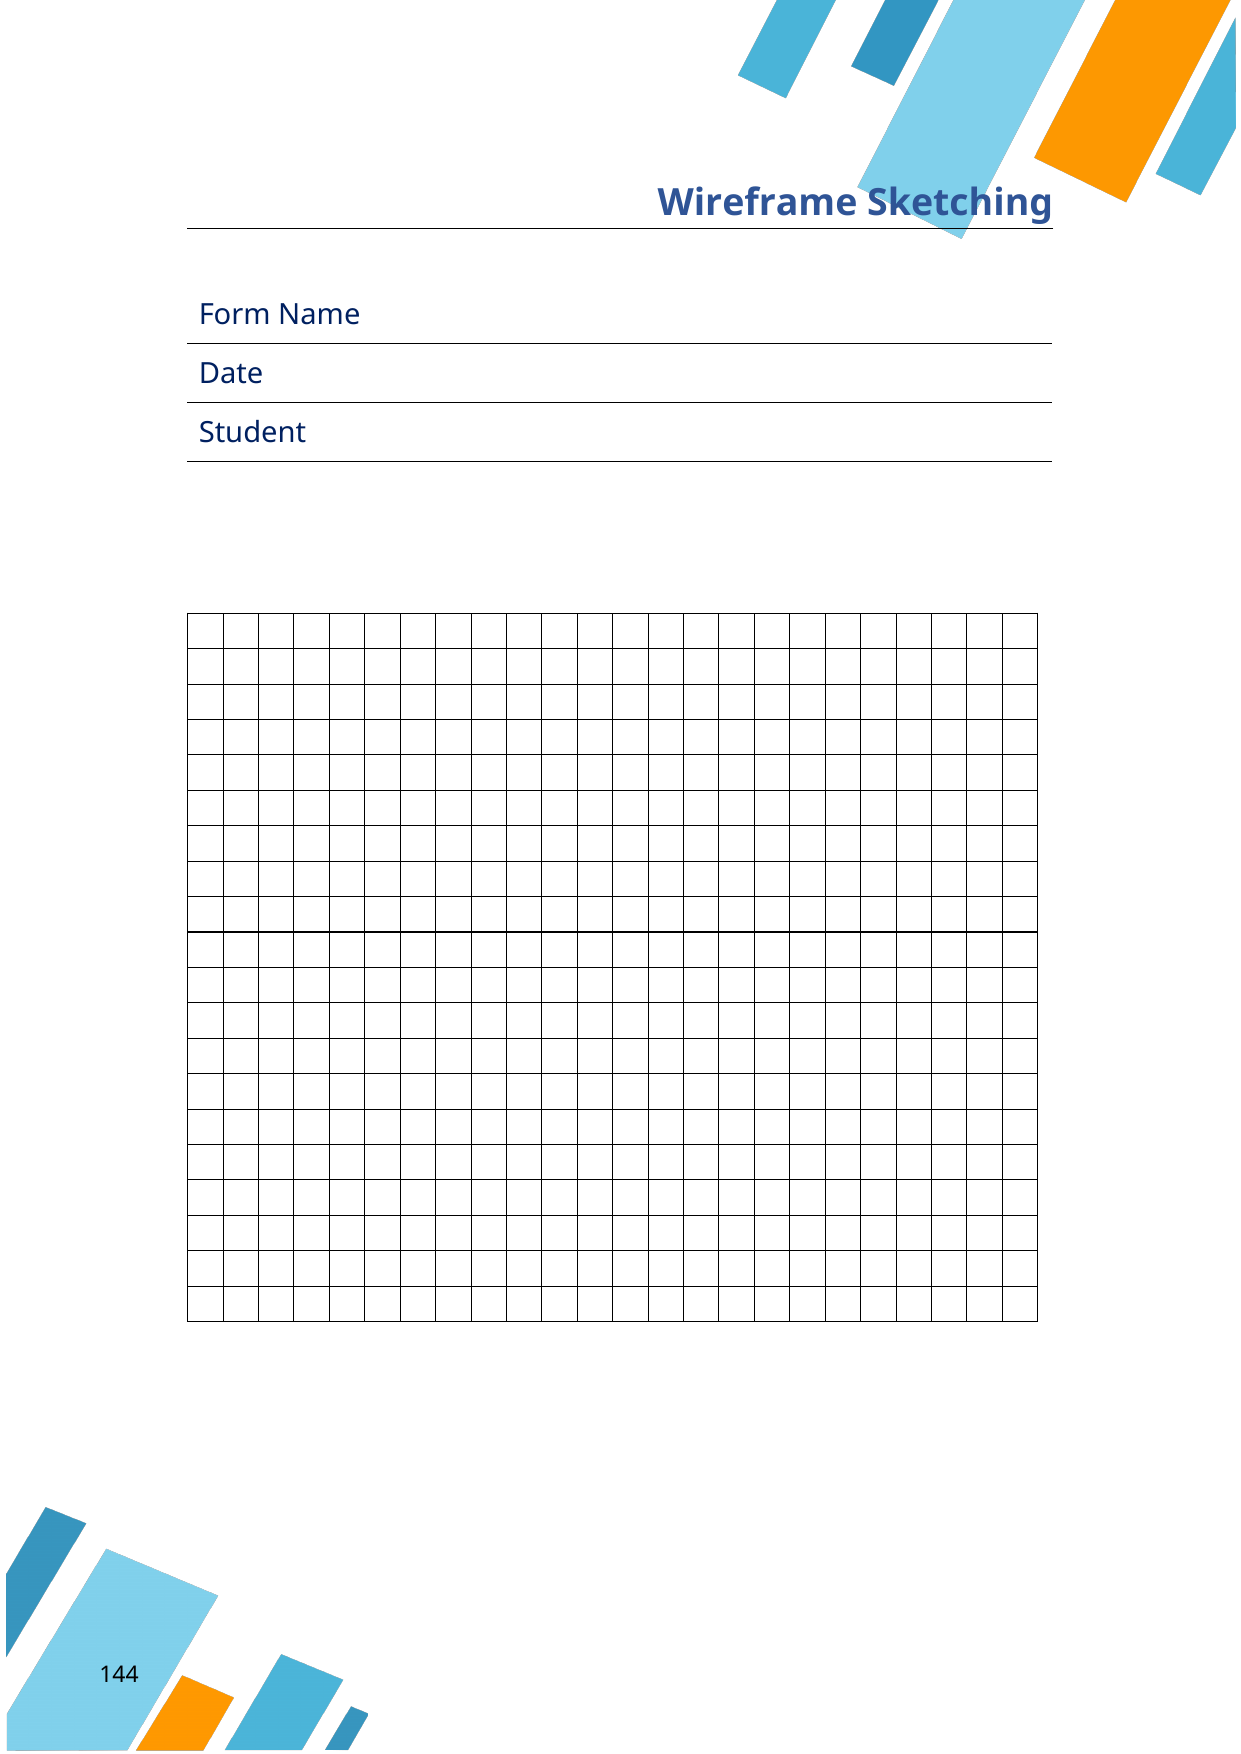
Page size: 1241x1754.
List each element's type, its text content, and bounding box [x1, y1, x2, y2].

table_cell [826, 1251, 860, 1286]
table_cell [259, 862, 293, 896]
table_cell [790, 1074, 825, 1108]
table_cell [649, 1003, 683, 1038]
picture [738, 0, 1236, 239]
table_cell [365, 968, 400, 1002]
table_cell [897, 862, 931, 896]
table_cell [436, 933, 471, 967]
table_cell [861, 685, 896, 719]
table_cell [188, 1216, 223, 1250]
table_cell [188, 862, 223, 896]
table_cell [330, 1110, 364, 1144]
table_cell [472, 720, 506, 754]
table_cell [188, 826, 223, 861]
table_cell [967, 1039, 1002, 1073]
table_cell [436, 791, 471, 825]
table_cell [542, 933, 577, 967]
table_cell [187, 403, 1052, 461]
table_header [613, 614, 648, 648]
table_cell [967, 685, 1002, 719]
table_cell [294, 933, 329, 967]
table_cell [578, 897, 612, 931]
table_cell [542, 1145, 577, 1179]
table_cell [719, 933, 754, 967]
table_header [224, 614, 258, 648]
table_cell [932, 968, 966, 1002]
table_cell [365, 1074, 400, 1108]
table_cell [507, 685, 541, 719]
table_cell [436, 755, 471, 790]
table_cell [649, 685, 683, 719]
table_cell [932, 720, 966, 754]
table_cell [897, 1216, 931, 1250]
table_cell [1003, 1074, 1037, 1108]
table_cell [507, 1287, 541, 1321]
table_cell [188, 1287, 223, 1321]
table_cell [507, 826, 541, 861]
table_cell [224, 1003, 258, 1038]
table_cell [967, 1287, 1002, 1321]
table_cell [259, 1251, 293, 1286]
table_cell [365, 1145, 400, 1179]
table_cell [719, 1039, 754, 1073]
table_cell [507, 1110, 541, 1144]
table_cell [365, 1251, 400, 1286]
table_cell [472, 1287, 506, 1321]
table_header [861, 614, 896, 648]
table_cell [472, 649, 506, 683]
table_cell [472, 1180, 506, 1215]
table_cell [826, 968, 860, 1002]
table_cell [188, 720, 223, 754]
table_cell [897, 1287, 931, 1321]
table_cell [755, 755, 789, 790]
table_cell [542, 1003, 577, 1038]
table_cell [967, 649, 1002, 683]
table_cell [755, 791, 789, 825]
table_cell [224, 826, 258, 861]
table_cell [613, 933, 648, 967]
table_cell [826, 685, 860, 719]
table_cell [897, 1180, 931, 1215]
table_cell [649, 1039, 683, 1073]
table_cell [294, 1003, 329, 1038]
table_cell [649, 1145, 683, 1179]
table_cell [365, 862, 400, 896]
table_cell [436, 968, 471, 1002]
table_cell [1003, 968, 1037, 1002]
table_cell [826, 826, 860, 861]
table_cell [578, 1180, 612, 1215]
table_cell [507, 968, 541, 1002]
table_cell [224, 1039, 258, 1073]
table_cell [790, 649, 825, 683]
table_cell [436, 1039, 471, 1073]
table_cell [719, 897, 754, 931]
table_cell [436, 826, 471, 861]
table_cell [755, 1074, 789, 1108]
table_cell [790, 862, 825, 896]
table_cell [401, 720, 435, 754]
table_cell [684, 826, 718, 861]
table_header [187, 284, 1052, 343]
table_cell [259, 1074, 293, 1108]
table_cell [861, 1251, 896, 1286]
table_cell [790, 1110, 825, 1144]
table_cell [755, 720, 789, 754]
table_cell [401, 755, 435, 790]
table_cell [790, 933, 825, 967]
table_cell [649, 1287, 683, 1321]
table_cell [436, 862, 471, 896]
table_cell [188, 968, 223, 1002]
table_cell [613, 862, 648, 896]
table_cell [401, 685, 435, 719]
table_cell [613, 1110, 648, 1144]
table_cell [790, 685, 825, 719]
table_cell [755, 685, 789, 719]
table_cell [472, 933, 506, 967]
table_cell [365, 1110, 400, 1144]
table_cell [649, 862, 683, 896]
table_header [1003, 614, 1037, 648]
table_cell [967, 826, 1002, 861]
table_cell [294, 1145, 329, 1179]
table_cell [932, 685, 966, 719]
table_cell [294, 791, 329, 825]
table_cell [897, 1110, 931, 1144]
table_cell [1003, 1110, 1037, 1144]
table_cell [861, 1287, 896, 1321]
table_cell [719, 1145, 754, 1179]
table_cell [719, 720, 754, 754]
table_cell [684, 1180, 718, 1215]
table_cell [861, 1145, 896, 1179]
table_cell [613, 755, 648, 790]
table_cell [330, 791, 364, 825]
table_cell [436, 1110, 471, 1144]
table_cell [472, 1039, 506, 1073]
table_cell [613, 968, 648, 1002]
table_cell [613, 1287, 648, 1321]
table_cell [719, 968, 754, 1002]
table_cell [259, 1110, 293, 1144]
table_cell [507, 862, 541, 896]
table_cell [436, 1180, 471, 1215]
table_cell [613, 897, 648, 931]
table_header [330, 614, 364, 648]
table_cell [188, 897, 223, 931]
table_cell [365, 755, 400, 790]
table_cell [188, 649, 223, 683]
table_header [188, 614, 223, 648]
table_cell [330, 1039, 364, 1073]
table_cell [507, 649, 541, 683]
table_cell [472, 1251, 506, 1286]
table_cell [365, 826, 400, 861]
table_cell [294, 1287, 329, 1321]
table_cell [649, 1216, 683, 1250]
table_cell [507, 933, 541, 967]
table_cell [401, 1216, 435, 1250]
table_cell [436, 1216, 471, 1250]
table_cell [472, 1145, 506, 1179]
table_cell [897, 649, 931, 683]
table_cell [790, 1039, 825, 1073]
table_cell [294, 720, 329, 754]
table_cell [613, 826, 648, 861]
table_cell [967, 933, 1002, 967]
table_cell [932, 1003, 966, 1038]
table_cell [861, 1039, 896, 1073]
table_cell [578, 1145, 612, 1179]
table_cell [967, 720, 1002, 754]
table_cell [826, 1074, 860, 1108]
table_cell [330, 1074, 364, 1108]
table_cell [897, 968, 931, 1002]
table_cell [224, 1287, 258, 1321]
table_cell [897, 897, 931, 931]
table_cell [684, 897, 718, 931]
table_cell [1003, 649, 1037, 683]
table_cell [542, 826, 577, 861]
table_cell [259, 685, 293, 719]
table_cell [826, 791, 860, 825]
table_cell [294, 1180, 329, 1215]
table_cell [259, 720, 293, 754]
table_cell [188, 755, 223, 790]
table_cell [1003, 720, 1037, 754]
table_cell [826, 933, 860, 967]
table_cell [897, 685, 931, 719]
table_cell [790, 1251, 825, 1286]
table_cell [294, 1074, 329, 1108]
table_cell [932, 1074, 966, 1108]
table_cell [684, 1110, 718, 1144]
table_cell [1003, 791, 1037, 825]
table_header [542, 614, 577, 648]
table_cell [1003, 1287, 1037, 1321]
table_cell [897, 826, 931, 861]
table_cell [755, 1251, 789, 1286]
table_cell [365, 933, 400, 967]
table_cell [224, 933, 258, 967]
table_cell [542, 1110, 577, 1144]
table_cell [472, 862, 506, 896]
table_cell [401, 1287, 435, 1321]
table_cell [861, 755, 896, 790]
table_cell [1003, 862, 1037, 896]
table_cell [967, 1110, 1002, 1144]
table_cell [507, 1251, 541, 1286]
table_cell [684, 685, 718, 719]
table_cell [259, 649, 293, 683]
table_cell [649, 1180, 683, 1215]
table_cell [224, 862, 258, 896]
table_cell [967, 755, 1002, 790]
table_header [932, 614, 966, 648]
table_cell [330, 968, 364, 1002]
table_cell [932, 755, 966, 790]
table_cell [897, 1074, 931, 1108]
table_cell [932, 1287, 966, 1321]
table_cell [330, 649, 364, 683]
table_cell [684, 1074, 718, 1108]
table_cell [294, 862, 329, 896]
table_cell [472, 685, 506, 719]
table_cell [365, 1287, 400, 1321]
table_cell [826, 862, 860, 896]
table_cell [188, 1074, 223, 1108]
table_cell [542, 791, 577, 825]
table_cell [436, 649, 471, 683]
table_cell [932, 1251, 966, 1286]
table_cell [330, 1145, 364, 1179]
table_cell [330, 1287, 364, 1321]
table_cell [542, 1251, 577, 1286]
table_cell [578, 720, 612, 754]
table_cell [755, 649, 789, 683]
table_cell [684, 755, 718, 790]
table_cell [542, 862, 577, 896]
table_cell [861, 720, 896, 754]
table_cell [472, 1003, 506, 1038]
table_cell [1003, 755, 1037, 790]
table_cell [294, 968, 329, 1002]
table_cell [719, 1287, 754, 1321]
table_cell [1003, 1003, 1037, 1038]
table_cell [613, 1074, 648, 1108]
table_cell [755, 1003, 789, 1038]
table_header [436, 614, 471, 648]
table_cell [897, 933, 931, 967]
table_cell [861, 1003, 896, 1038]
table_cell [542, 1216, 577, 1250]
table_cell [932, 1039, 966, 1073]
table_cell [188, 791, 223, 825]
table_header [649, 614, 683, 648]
text Wireframe Sketching [187, 175, 1053, 228]
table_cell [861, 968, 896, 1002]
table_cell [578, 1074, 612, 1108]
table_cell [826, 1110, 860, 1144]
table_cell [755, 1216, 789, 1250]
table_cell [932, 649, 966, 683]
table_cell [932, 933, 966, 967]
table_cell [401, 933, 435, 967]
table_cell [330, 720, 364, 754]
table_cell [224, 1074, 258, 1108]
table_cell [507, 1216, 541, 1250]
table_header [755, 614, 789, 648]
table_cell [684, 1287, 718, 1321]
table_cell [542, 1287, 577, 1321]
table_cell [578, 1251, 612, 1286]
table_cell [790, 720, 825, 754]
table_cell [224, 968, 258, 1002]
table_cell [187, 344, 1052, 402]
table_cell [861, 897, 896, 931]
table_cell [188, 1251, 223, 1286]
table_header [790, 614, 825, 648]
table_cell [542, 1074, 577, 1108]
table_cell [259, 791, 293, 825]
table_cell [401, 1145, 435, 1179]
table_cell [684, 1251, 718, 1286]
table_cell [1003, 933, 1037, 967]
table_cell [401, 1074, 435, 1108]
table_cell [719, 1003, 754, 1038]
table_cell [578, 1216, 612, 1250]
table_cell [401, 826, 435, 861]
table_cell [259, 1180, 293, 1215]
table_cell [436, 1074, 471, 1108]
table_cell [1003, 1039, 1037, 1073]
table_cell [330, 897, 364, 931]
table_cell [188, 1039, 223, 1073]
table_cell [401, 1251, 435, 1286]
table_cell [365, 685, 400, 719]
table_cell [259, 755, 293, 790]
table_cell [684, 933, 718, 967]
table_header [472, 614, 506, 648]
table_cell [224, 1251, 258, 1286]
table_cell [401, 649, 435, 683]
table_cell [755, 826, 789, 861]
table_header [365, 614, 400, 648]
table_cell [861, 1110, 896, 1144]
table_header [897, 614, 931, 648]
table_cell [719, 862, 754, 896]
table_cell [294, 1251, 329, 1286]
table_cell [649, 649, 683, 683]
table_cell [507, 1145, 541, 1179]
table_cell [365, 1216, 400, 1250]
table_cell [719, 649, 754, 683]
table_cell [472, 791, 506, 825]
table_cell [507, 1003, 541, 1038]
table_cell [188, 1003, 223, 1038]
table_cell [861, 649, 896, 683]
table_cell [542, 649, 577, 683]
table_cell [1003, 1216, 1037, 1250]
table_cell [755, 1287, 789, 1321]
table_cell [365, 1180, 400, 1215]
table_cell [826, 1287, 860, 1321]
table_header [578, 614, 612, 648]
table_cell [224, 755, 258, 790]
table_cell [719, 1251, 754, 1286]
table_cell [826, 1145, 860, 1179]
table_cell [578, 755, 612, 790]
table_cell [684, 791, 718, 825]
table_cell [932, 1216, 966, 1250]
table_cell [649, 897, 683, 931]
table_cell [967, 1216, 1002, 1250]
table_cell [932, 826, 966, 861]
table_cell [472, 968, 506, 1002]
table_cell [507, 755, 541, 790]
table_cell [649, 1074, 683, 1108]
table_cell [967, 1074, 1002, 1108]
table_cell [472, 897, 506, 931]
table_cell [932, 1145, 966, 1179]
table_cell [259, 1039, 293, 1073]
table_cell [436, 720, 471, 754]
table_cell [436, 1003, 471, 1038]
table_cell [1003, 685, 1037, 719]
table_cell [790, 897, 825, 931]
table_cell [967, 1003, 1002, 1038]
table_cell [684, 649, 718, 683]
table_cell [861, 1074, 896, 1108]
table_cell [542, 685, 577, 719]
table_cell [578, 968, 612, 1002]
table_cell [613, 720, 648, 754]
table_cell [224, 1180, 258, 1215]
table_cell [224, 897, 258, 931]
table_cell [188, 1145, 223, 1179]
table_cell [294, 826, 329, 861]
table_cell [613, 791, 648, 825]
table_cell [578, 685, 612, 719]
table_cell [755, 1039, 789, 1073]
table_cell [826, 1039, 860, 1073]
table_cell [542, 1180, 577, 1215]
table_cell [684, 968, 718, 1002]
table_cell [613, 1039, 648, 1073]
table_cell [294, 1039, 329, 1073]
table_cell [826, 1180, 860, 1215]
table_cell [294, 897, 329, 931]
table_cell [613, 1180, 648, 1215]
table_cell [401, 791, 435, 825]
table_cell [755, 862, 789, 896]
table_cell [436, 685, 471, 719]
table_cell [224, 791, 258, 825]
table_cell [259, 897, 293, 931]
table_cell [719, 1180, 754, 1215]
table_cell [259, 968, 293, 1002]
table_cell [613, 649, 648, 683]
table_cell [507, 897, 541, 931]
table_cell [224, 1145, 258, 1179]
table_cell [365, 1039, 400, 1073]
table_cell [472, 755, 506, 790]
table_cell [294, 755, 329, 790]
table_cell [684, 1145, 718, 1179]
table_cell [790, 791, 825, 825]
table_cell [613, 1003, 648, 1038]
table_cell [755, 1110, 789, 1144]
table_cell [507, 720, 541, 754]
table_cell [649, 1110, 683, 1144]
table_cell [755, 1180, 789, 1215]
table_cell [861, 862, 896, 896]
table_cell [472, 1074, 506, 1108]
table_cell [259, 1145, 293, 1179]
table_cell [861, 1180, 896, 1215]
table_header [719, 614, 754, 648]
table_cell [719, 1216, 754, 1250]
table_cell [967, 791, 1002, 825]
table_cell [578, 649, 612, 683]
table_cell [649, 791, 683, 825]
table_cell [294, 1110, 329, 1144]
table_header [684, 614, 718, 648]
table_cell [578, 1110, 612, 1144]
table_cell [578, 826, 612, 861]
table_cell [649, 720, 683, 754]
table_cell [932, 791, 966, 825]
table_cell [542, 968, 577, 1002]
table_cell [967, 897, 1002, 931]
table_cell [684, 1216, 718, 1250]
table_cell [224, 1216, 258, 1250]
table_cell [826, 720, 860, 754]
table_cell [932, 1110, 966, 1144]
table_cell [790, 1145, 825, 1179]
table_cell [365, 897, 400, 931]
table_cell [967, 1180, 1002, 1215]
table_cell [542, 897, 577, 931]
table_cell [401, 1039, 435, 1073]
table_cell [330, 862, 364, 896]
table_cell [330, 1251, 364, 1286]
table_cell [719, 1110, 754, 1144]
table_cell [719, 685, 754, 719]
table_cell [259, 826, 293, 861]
picture [6, 1507, 368, 1751]
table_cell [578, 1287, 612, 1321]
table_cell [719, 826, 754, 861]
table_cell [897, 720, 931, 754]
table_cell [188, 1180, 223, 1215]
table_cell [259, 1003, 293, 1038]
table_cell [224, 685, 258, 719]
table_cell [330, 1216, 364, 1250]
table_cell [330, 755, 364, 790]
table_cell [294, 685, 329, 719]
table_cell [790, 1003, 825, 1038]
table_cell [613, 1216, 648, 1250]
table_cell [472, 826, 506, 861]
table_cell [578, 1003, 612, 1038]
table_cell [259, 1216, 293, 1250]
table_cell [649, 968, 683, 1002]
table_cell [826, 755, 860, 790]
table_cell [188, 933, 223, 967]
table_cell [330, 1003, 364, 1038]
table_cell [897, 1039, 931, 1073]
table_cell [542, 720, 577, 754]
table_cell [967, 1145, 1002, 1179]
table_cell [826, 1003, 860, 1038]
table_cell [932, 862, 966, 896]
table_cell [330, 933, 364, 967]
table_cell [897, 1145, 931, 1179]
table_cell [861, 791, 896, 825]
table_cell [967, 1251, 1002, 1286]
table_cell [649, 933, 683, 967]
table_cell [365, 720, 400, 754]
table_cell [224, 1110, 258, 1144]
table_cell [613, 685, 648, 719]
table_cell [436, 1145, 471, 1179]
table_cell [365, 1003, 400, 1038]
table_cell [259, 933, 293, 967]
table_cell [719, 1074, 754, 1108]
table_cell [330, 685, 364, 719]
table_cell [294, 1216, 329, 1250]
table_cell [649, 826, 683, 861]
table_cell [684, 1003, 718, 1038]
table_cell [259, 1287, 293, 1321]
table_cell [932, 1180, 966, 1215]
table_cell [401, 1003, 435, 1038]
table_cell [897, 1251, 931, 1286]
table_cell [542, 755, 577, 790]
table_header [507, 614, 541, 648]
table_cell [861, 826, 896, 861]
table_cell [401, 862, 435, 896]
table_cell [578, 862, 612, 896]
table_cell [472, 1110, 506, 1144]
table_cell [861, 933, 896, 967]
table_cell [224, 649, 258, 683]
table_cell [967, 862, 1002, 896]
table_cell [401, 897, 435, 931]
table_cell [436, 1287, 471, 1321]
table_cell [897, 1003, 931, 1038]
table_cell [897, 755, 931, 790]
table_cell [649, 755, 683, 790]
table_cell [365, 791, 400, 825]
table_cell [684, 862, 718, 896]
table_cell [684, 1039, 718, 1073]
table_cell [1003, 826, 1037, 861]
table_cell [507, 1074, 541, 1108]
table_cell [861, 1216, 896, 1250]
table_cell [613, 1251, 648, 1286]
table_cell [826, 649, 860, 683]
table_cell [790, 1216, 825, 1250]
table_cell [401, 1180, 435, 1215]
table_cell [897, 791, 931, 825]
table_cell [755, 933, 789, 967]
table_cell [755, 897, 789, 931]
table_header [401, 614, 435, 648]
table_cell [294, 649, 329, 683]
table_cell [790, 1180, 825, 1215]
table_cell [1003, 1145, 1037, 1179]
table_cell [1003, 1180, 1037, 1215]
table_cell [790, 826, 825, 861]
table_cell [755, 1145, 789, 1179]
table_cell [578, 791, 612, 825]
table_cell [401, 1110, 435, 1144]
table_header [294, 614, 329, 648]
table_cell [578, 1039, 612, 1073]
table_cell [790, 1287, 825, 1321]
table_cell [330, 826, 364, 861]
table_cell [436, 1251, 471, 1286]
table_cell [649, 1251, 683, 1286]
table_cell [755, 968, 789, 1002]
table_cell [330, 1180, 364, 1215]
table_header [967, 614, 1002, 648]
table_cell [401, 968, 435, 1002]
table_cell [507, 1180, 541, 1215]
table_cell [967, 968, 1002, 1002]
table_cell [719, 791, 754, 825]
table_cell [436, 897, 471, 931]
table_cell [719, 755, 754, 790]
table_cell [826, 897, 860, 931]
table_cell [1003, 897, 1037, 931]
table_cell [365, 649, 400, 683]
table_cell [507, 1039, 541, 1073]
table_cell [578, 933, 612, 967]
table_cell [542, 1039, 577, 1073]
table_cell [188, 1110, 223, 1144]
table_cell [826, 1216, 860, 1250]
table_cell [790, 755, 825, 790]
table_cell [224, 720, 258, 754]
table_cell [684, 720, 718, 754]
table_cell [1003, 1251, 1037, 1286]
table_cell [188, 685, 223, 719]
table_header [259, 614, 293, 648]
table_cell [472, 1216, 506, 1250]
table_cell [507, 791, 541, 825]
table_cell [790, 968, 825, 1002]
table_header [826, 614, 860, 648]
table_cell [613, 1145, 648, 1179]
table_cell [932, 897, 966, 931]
